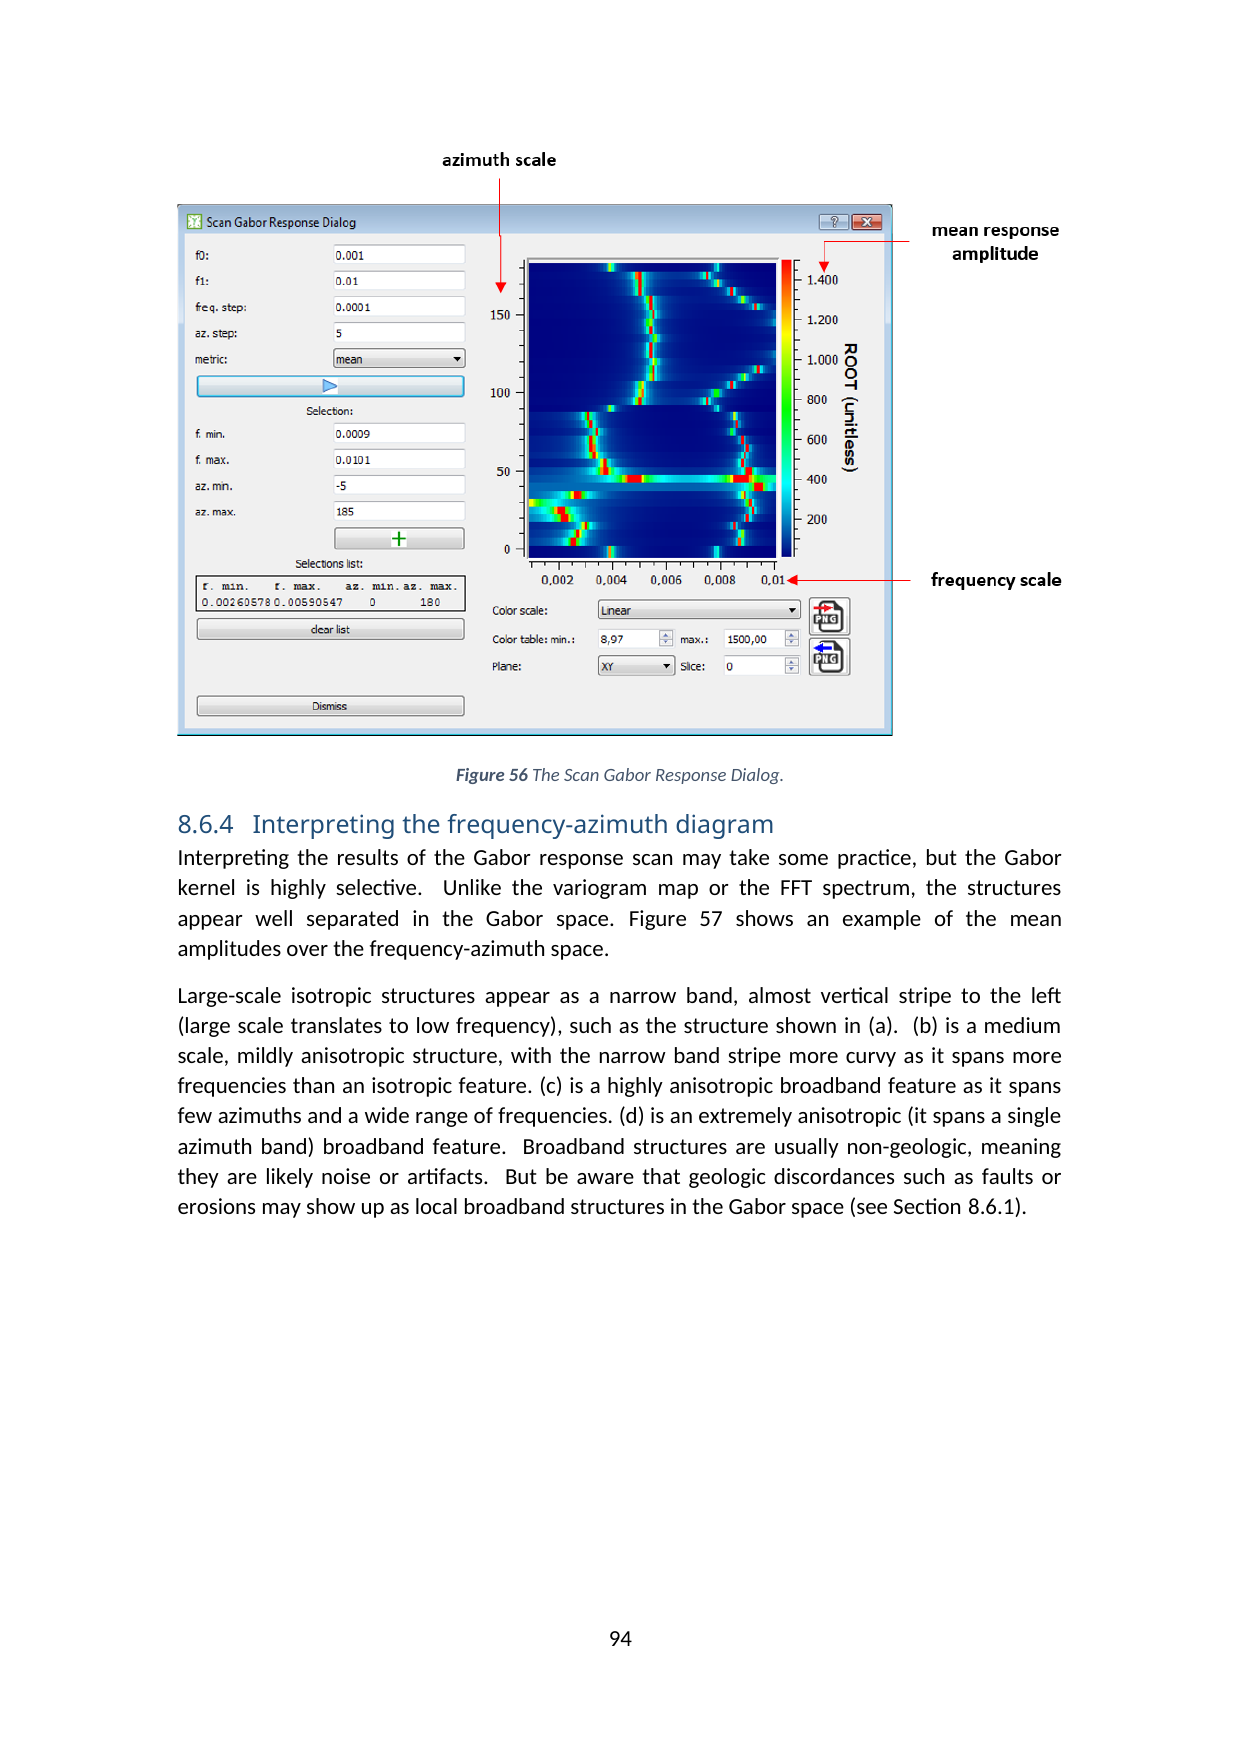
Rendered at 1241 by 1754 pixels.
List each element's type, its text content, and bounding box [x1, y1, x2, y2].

picture [177, 147, 1063, 744]
text Interpreting the results of the Gabor response scan may take some practice, but the Gabor kernel is highly selective. Unlike the variogram map or the FFT spectrum, the structures appear well separated in the Gabor space. Figure 56 shows an example of the mean amplitudes over the frequency-azimuth space. [177, 843, 1063, 962]
text Large-scale isotropic structures appear as a narrow band, almost vertical stripe to the left (large scale translates to low frequency), such as the structure shown in (a). (b) is a medium scale, mildly anisotropic structure, with the narrow band stripe more curvy as it spans more frequencies than an isotropic feature. (c) is a highly anisotropic broadband feature as it spans few azimuths and a wide range of frequencies. (d) is an extremely anisotropic (it spans a single azimuth band) broadband feature. Broadband structures are usually non-geologic, meaning they are likely noise or artifacts. But be aware that geologic discordances such as faults or erosions may show up as local broadband structures in the Gabor space (see Section 8.6.1). [177, 981, 1063, 1220]
subtitle Interpreting the frequency-azimuth diagram [177, 807, 1063, 841]
text Figure 56 The Scan Gabor Response Dialog. [177, 763, 1063, 786]
